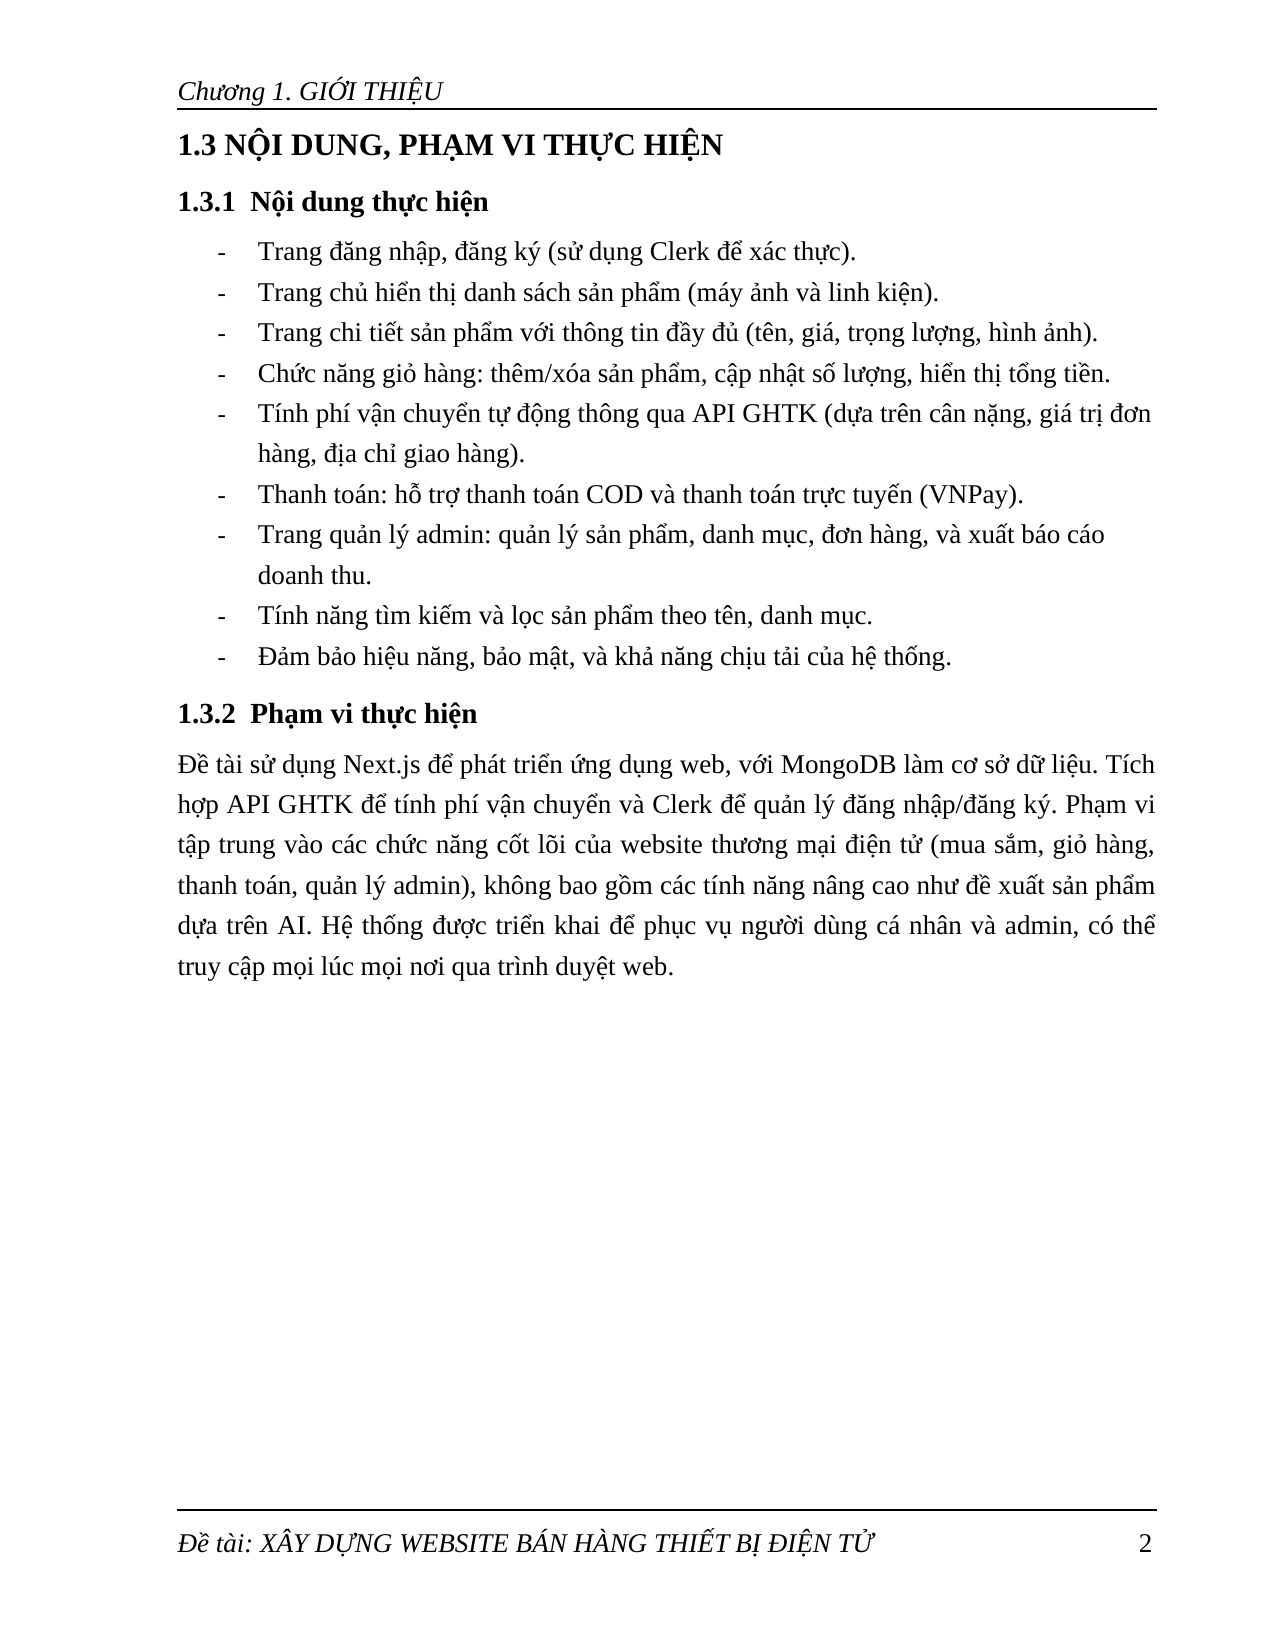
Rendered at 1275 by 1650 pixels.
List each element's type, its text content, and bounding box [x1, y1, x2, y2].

text Đề tài sử dụng Next.js để phát triển ứng dụng web, với MongoDB làm cơ sở dữ liệu. Tích hợp API GHTK để tính phí vận chuyển và Clerk để quản lý đăng nhập/đăng ký. Phạm vi tập trung vào các chức năng cốt lõi của website thương mại điện tử (mua sắm, giỏ hàng, thanh toán, quản lý admin), không bao gồm các tính năng nâng cao như đề xuất sản phẩm dựa trên AI. Hệ thống được triển khai để phục vụ người dùng cá nhân và admin, có thể truy cập mọi lúc mọi nơi qua trình duyệt web. [177, 748, 1157, 981]
list Trang chủ hiển thị danh sách sản phẩm (máy ảnh và linh kiện). [217, 276, 1156, 307]
subtitle Phạm vi thực hiện [177, 697, 1157, 730]
list Đảm bảo hiệu năng, bảo mật, và khả năng chịu tải của hệ thống. [217, 639, 1156, 671]
list Trang quản lý admin: quản lý sản phẩm, danh mục, đơn hàng, và xuất báo cáo doanh thu. [217, 518, 1156, 590]
list Chức năng giỏ hàng: thêm/xóa sản phẩm, cập nhật số lượng, hiển thị tổng tiền. [217, 357, 1156, 388]
list Thanh toán: hỗ trợ thanh toán COD và thanh toán trực tuyến (VNPay). [217, 478, 1156, 509]
subtitle Nội dung thực hiện [177, 184, 1157, 218]
list Trang chi tiết sản phẩm với thông tin đầy đủ (tên, giá, trọng lượng, hình ảnh). [217, 316, 1156, 347]
list Trang đăng nhập, đăng ký (sử dụng Clerk để xác thực). [217, 235, 1156, 267]
subtitle NỘI DUNG, PHẠM VI THỰC HIỆN [177, 126, 1157, 162]
list Tính phí vận chuyển tự động thông qua API GHTK (dựa trên cân nặng, giá trị đơn hàng, địa chỉ giao hàng). [217, 397, 1156, 469]
list Tính năng tìm kiếm và lọc sản phẩm theo tên, danh mục. [217, 599, 1156, 630]
